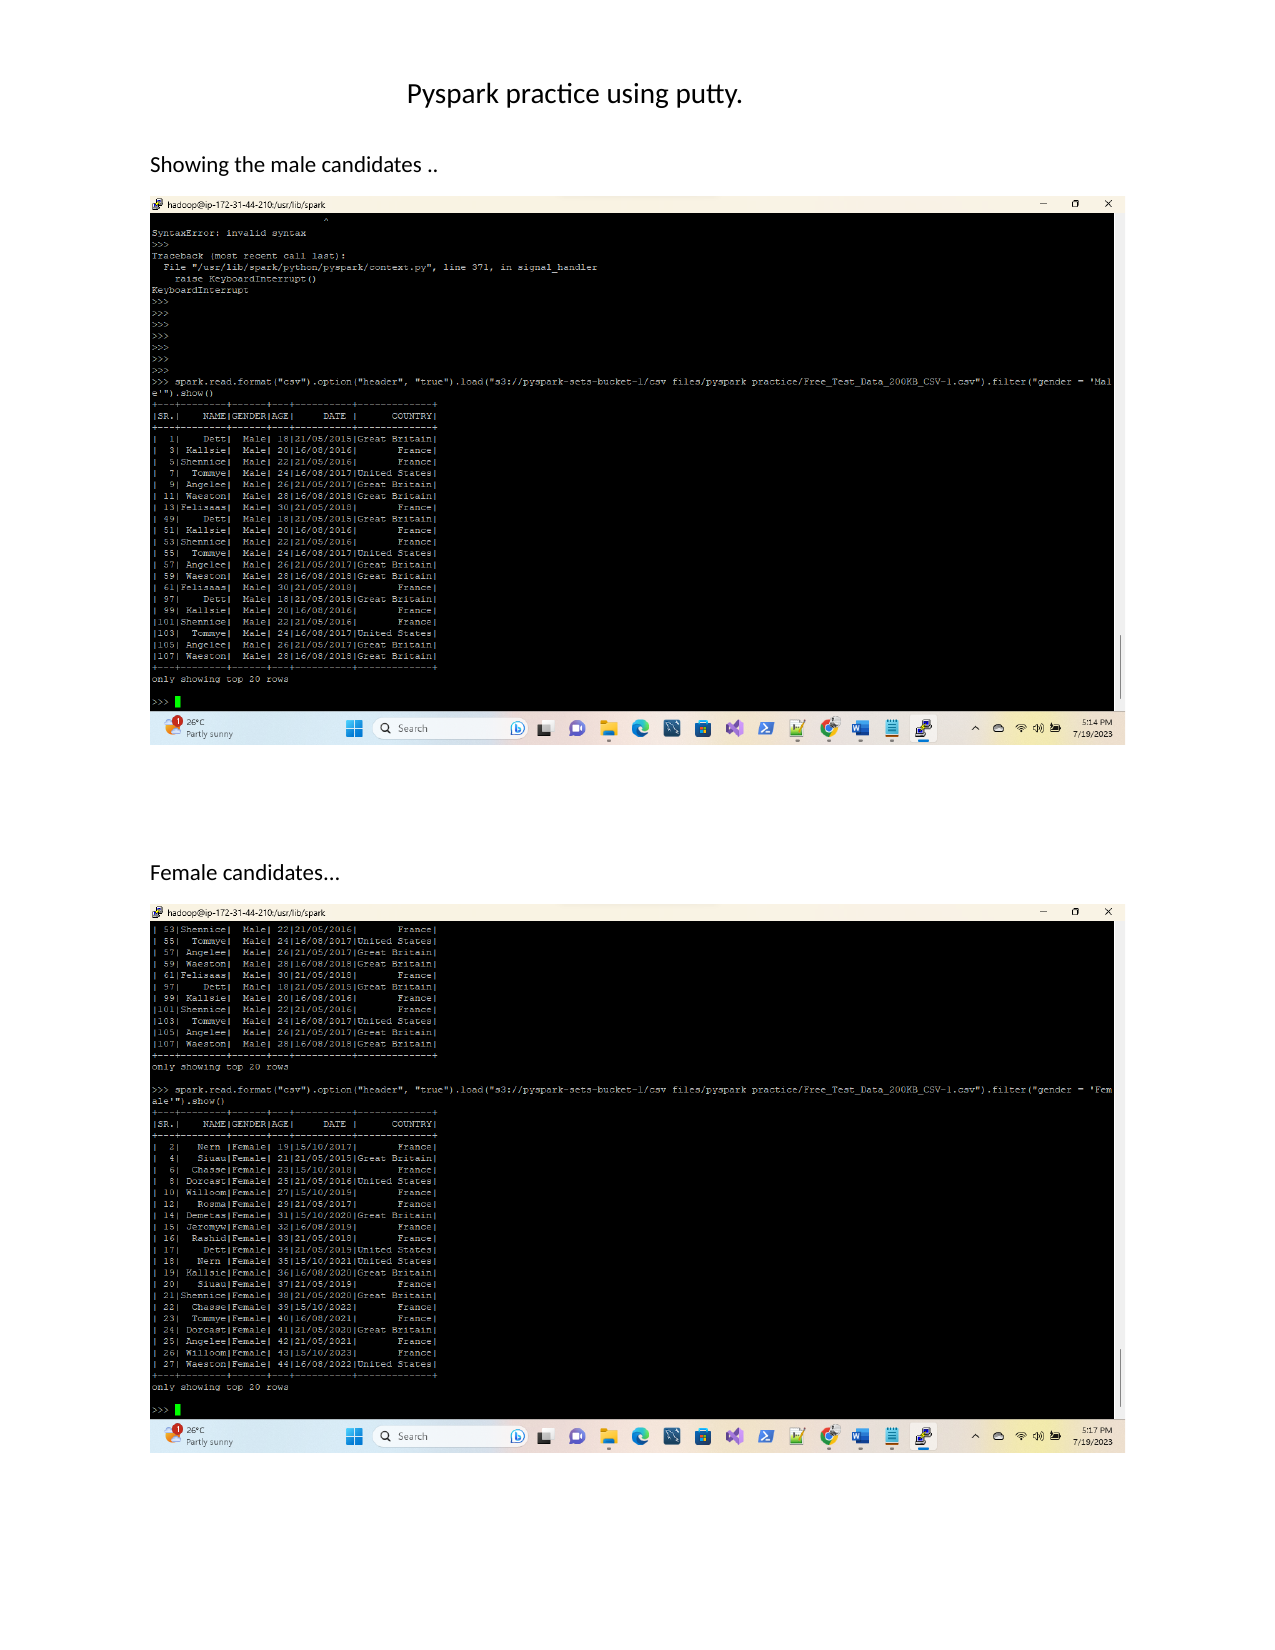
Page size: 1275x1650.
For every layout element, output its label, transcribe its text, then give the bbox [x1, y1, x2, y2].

text Showing the male candidates .. [150, 150, 1125, 178]
picture [150, 904, 1125, 1453]
picture [150, 196, 1125, 745]
text Female candidates... [150, 858, 1125, 886]
